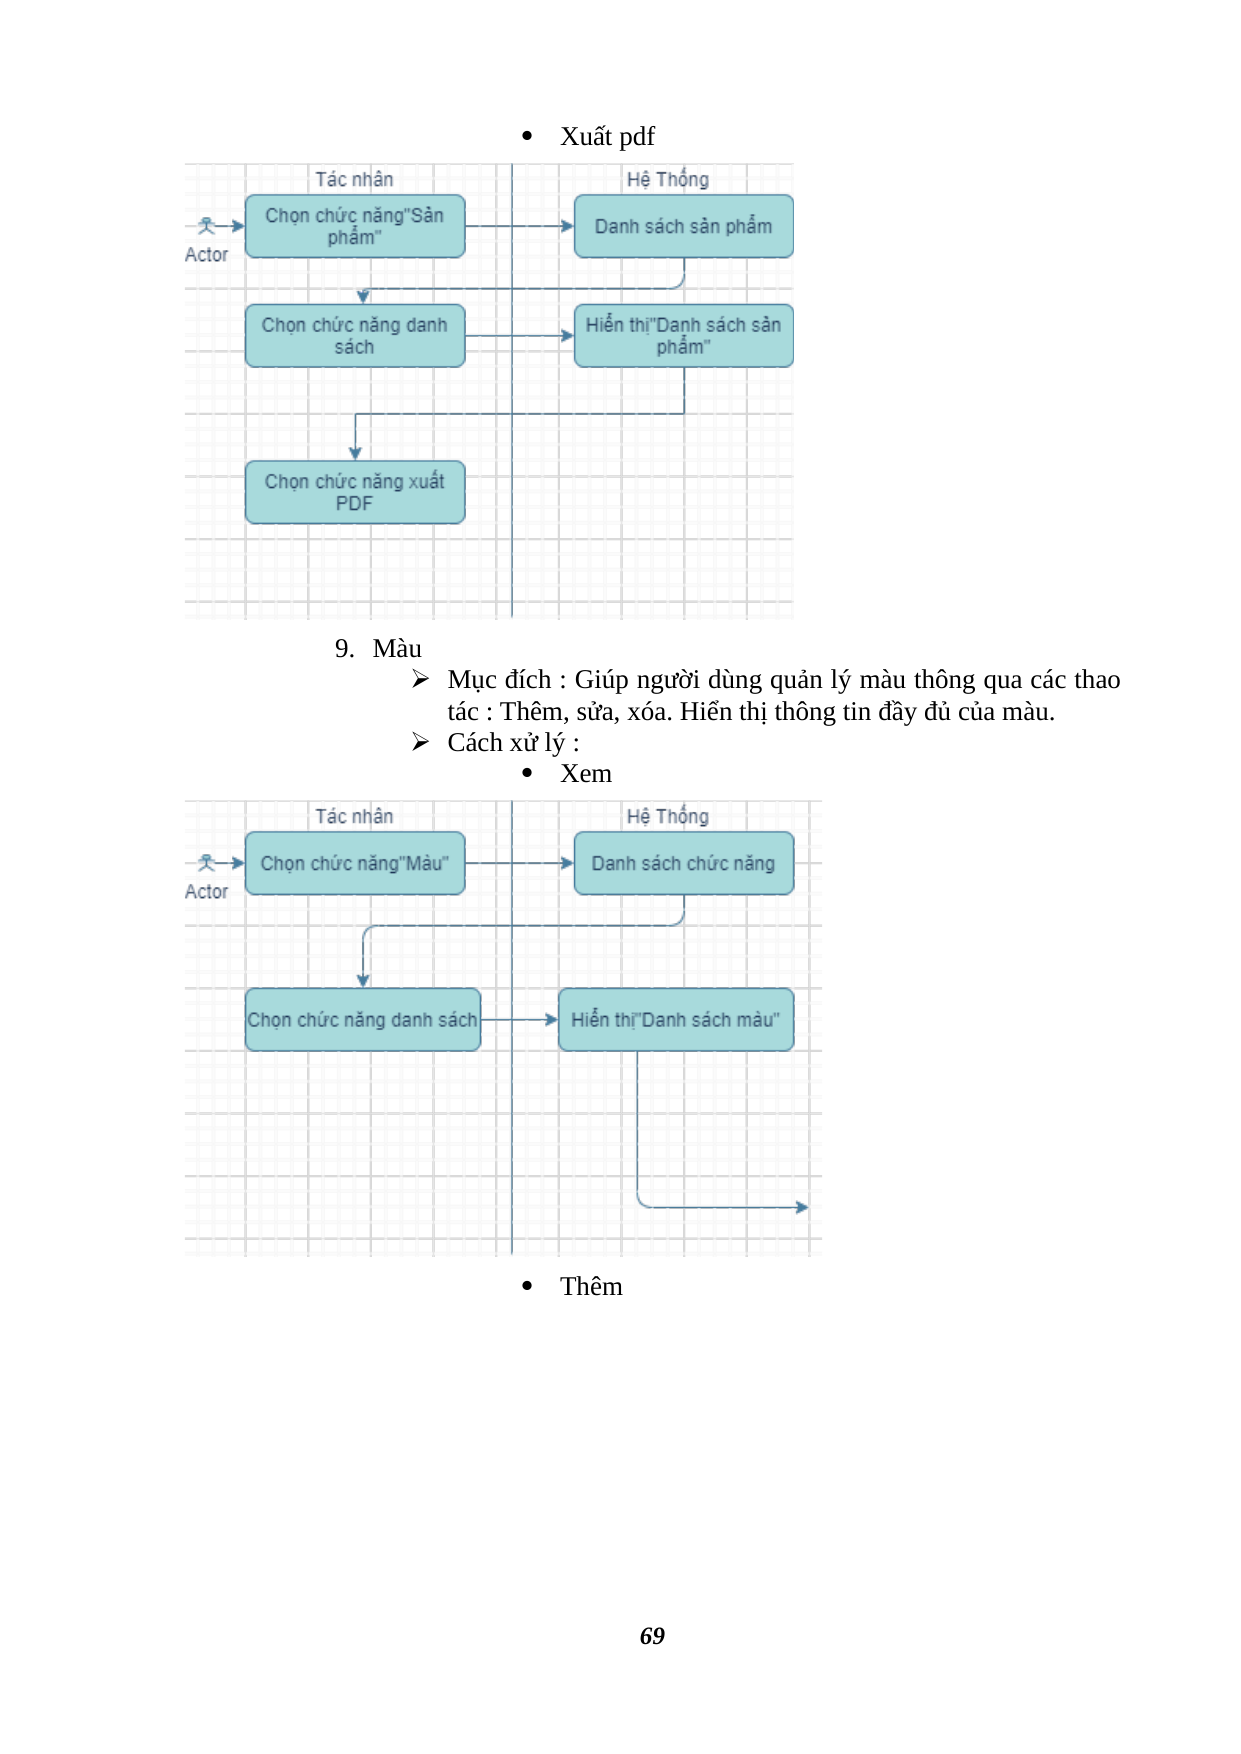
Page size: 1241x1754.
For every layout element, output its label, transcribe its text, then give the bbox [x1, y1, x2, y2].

list Thêm [522, 1269, 1122, 1301]
list Cách xử lý : [410, 726, 1122, 757]
list Màu [335, 632, 1122, 663]
list Xuất pdf [522, 120, 1122, 151]
list Xem [522, 757, 1122, 788]
picture [184, 800, 823, 1257]
picture [184, 163, 794, 620]
list Mục đích : Giúp người dùng quản lý màu thông qua các thao tác : Thêm, sửa, xóa. Hiển thị thông tin đầy đủ của màu. [410, 663, 1122, 726]
